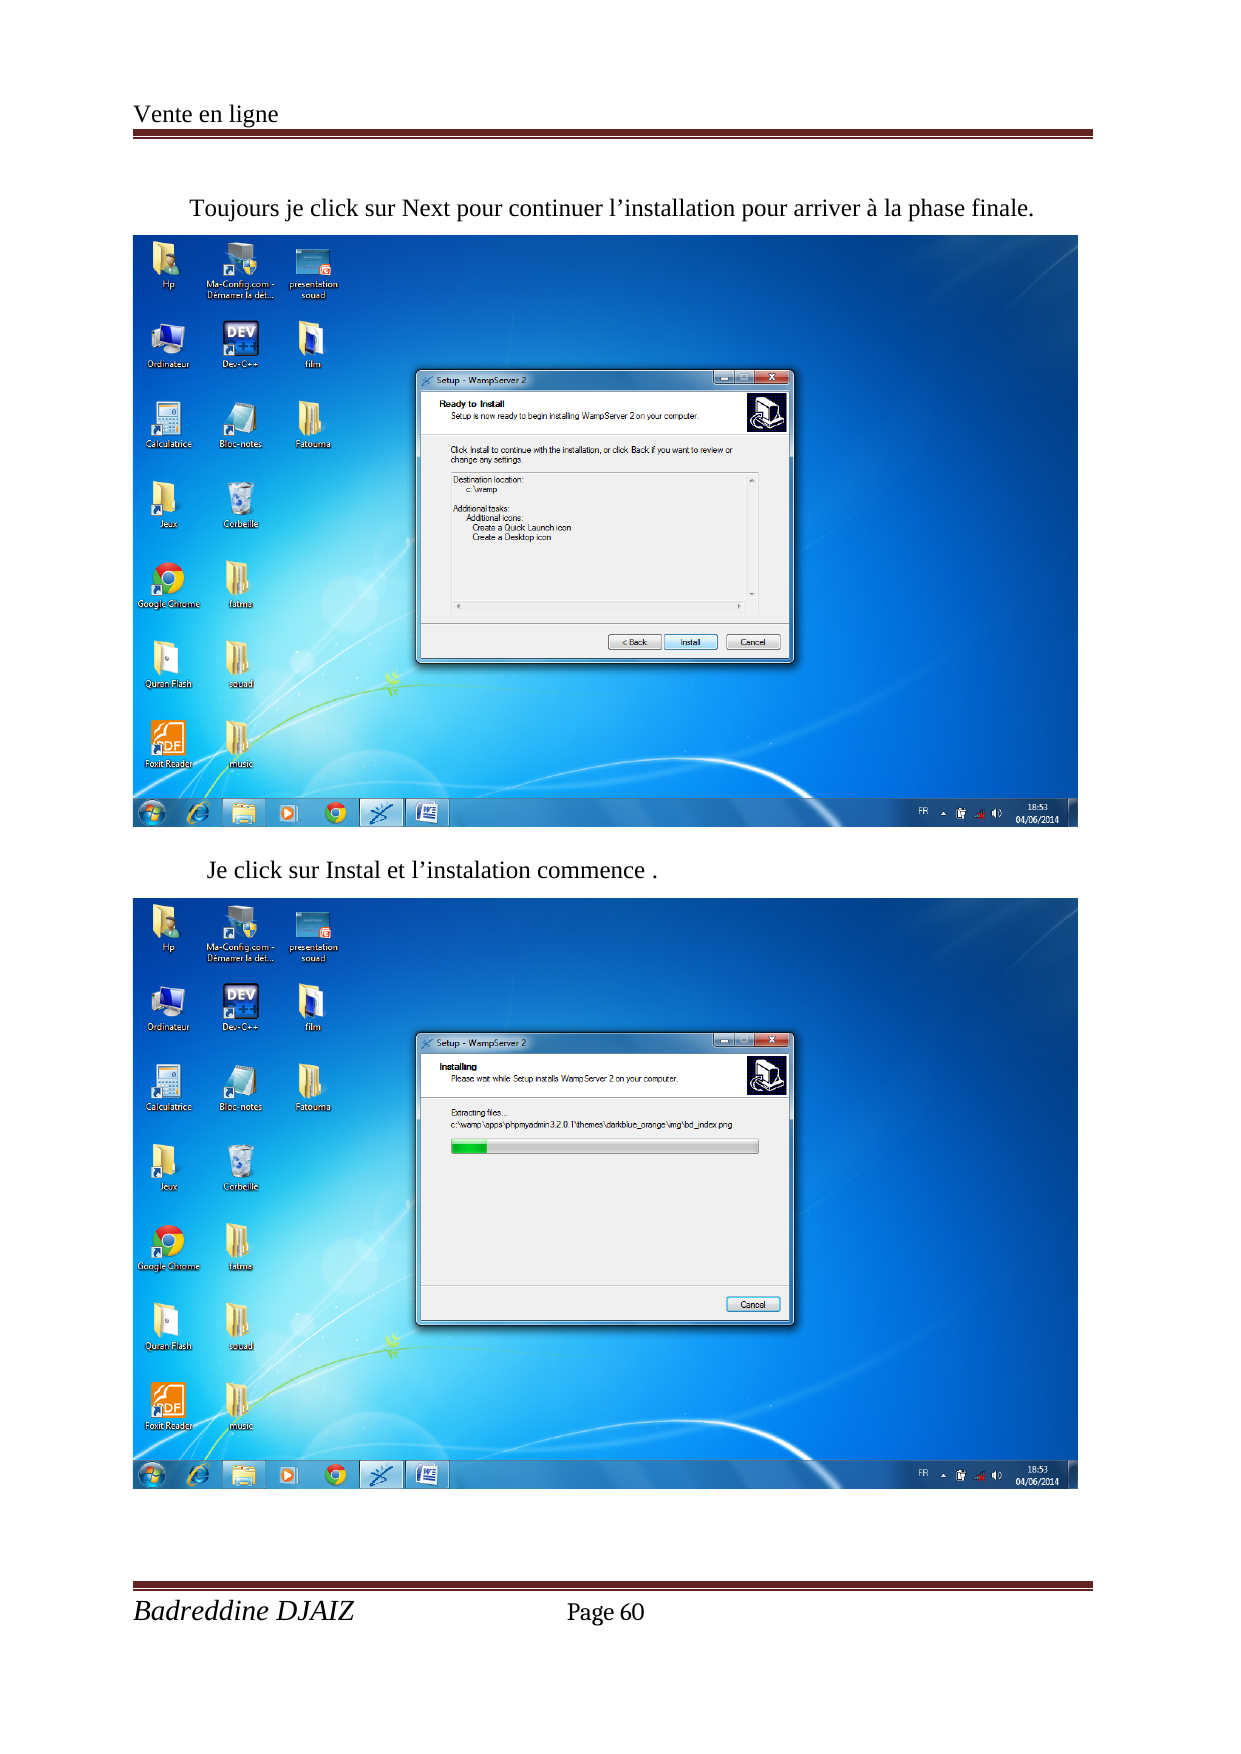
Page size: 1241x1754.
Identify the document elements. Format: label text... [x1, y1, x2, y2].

picture [152, 1383, 185, 1417]
subtitle Je click sur Instal et l’instalation commence . [133, 855, 1093, 884]
picture [153, 1266, 164, 1270]
picture [132, 898, 1078, 1489]
picture [152, 721, 185, 755]
picture [153, 603, 165, 607]
picture [132, 235, 1078, 827]
text Toujours je click sur Next pour continuer l’installation pour arriver à la phase finale. [133, 193, 1093, 221]
